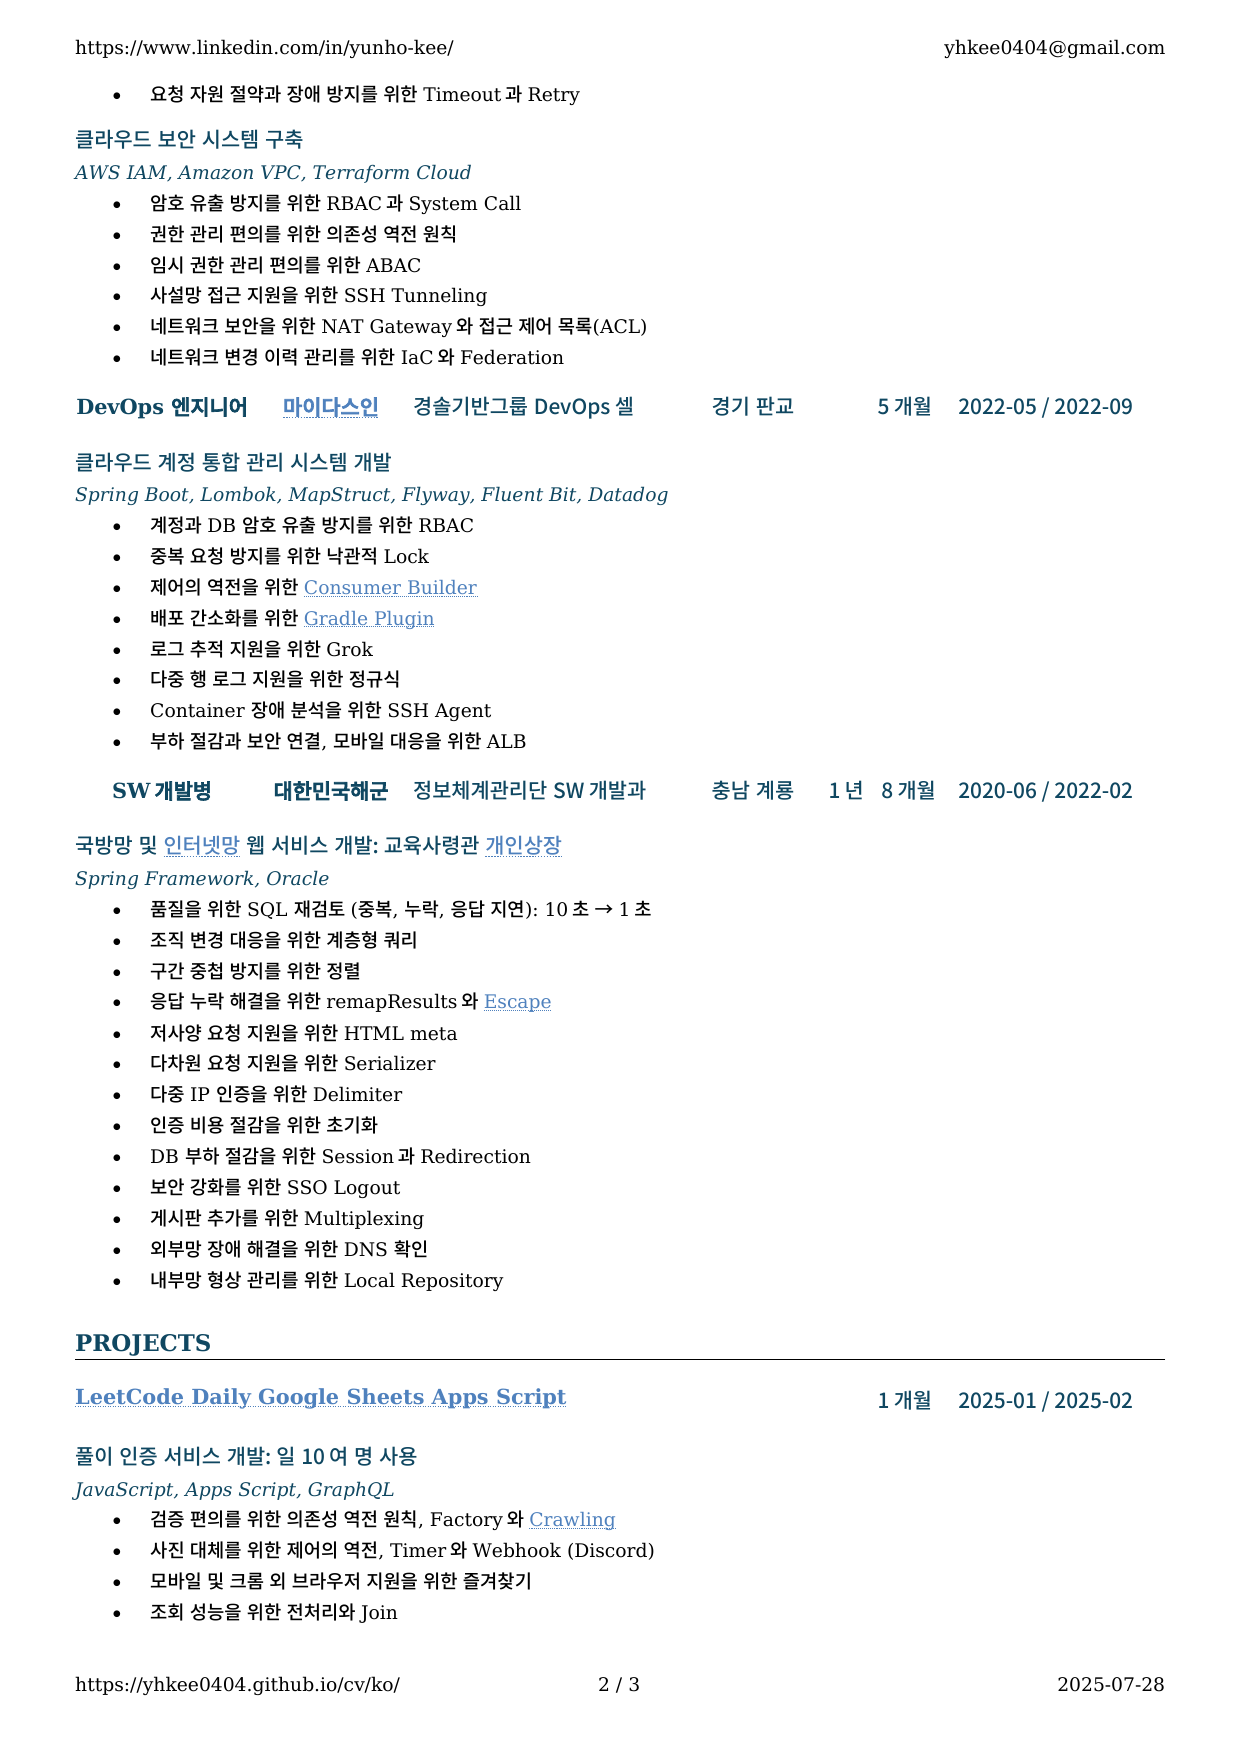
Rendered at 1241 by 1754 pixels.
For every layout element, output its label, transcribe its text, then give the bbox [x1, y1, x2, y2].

table_header 5개월 [805, 374, 947, 429]
list 계정과 DB 암호 유출 방지를 위한 RBAC [112, 510, 1165, 538]
list 네트워크 변경 이력 관리를 위한 IaC와 Federation [112, 343, 1165, 370]
list 사진 대체를 위한 제어의 역전, Timer와 Webhook (Discord) [112, 1536, 1165, 1563]
subtitle 국방망 및 인터넷망 웹 서비스 개발: 교육사령관 개인상장 [75, 830, 1165, 860]
list 권한 관리 편의를 위한 의존성 역전 원칙 [112, 219, 1165, 246]
subtitle JavaScript, Apps Script, GraphQL [75, 1478, 1165, 1500]
table_header 경기 판교 [696, 374, 805, 429]
list 부하 절감과 보안 연결, 모바일 대응을 위한 ALB [112, 727, 1165, 754]
list 배포 간소화를 위한 Gradle Plugin [112, 603, 1165, 630]
list 내부망 형상 관리를 위한 Local Repository [112, 1266, 1165, 1293]
subtitle Spring Framework, Oracle [75, 868, 1165, 890]
table_header SW개발병 [64, 758, 260, 813]
table_header 2022-05 / 2022-09 [947, 374, 1154, 429]
table_header 1년 8개월 [805, 758, 947, 813]
list 응답 누락 해결을 위한 remapResults와 Escape [112, 987, 1165, 1014]
list 다중 IP 인증을 위한 Delimiter [112, 1080, 1165, 1107]
list 게시판 추가를 위한 Multiplexing [112, 1204, 1165, 1231]
subtitle 클라우드 계정 통합 관리 시스템 개발 [75, 446, 1165, 476]
table_header DevOps 엔지니어 [64, 374, 260, 429]
table_header 1개월 [805, 1368, 947, 1423]
list 품질을 위한 SQL 재검토 (중복, 누락, 응답 지연): 10초 → 1초 [112, 894, 1165, 922]
list 암호 유출 방지를 위한 RBAC과 System Call [112, 188, 1165, 216]
list 구간 중첩 방지를 위한 정렬 [112, 956, 1165, 983]
table_header 경솔기반그룹 DevOps셀 [402, 374, 696, 429]
list 조직 변경 대응을 위한 계층형 쿼리 [112, 925, 1165, 952]
list 검증 편의를 위한 의존성 역전 원칙, Factory와 Crawling [112, 1504, 1165, 1532]
list DB 부하 절감을 위한 Session과 Redirection [112, 1142, 1165, 1169]
list 저사양 요청 지원을 위한 HTML meta [112, 1018, 1165, 1045]
list 제어의 역전을 위한 Consumer Builder [112, 572, 1165, 599]
list 다중 행 로그 지원을 위한 정규식 [112, 665, 1165, 692]
subtitle Spring Boot, Lombok, MapStruct, Flyway, Fluent Bit, Datadog [75, 484, 1165, 506]
table_header 2020-06 / 2022-02 [947, 758, 1154, 813]
list 조회 성능을 위한 전처리와 Join [112, 1597, 1165, 1624]
subtitle 클라우드 보안 시스템 구축 [75, 124, 1165, 154]
list 다차원 요청 지원을 위한 Serializer [112, 1049, 1165, 1076]
list 모바일 및 크롬 외 브라우저 지원을 위한 즐겨찾기 [112, 1566, 1165, 1594]
list 로그 추적 지원을 위한 Grok [112, 634, 1165, 661]
table_header 마이다스인 [260, 374, 402, 429]
list 임시 권한 관리 편의를 위한 ABAC [112, 250, 1165, 277]
list Container 장애 분석을 위한 SSH Agent [112, 696, 1165, 723]
table_header 충남 계룡 [696, 758, 805, 813]
table_header LeetCode Daily Google Sheets Apps Script [64, 1368, 805, 1423]
list 중복 요청 방지를 위한 낙관적 Lock [112, 541, 1165, 568]
list 네트워크 보안을 위한 NAT Gateway와 접근 제어 목록(ACL) [112, 312, 1165, 339]
list 인증 비용 절감을 위한 초기화 [112, 1111, 1165, 1138]
subtitle 풀이 인증 서비스 개발: 일 10여 명 사용 [75, 1440, 1165, 1470]
table_header 대한민국해군 [260, 758, 402, 813]
subtitle PROJECTS [75, 1330, 1165, 1359]
table_header 정보체계관리단 SW개발과 [402, 758, 696, 813]
table_header 2025-01 / 2025-02 [947, 1368, 1154, 1423]
list 사설망 접근 지원을 위한 SSH Tunneling [112, 281, 1165, 308]
list 요청 자원 절약과 장애 방지를 위한 Timeout과 Retry [112, 80, 1165, 107]
list 외부망 장애 해결을 위한 DNS 확인 [112, 1235, 1165, 1262]
subtitle AWS IAM, Amazon VPC, Terraform Cloud [75, 162, 1165, 184]
list 보안 강화를 위한 SSO Logout [112, 1173, 1165, 1200]
